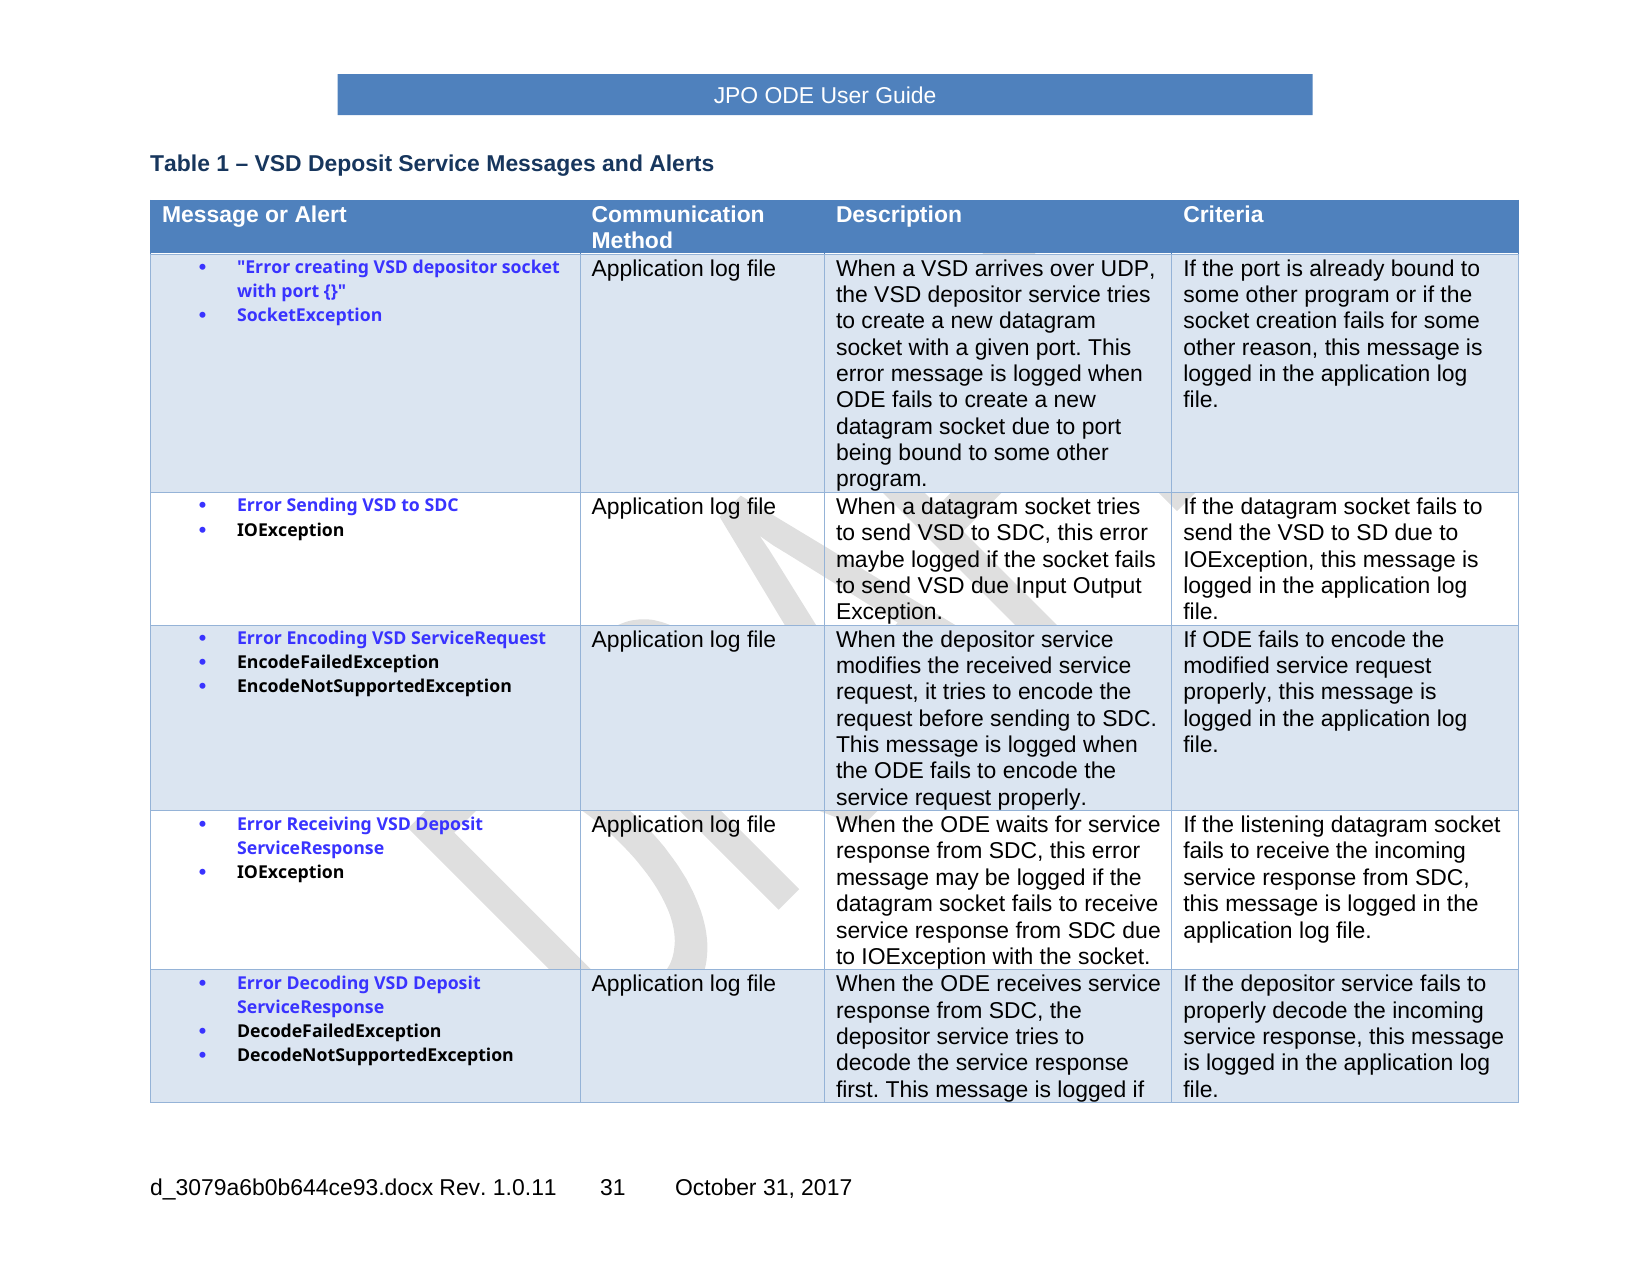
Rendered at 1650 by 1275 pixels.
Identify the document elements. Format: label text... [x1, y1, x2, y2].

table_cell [151, 970, 580, 1102]
table_cell When a datagram socket tries to send VSD to SDC, this error maybe logged if the socket fails to send VSD due Input Output Exception. [825, 493, 1171, 624]
table_cell Application log file [581, 626, 824, 810]
table_cell Error Sending VSD to SDC IOException [151, 493, 580, 624]
table_cell Error Receiving VSD Deposit ServiceResponse IOException [151, 811, 580, 969]
table_cell If the datagram socket fails to send the VSD to SD due to IOException, this message is logged in the application log file. [1172, 493, 1518, 624]
text Table 1 – VSD Deposit Service Messages and Alerts [150, 150, 1500, 176]
table_cell If ODE fails to encode the modified service request properly, this message is logged in the application log file. [1172, 626, 1518, 810]
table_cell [825, 970, 1171, 1102]
table_cell Application log file [581, 255, 824, 492]
table_cell When the ODE waits for service response from SDC, this error message may be logged if the datagram socket fails to receive service response from SDC due to IOException with the socket. [825, 811, 1171, 969]
table_header Message or Alert [151, 201, 580, 253]
table_cell Error Encoding VSD ServiceRequest EncodeFailedException EncodeNotSupportedException [151, 626, 580, 810]
table_cell Application log file [581, 811, 824, 969]
table_cell When the depositor service modifies the received service request, it tries to encode the request before sending to SDC. This message is logged when the ODE fails to encode the service request properly. [825, 626, 1171, 810]
table_cell Application log file [581, 493, 824, 624]
table_cell If the port is already bound to some other program or if the socket creation fails for some other reason, this message is logged in the application log file. [1172, 255, 1518, 492]
table_header Description [825, 201, 1171, 253]
table_header Criteria [1172, 201, 1518, 253]
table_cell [1172, 970, 1518, 1102]
table_cell When a VSD arrives over UDP, the VSD depositor service tries to create a new datagram socket with a given port. This error message is logged when ODE fails to create a new datagram socket due to port being bound to some other program. [825, 255, 1171, 492]
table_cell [581, 970, 824, 1102]
table_cell If the listening datagram socket fails to receive the incoming service response from SDC, this message is logged in the application log file. [1172, 811, 1518, 969]
table_cell "Error creating VSD depositor socket with port {}" SocketException [151, 255, 580, 492]
table_header Communication Method [581, 201, 824, 253]
